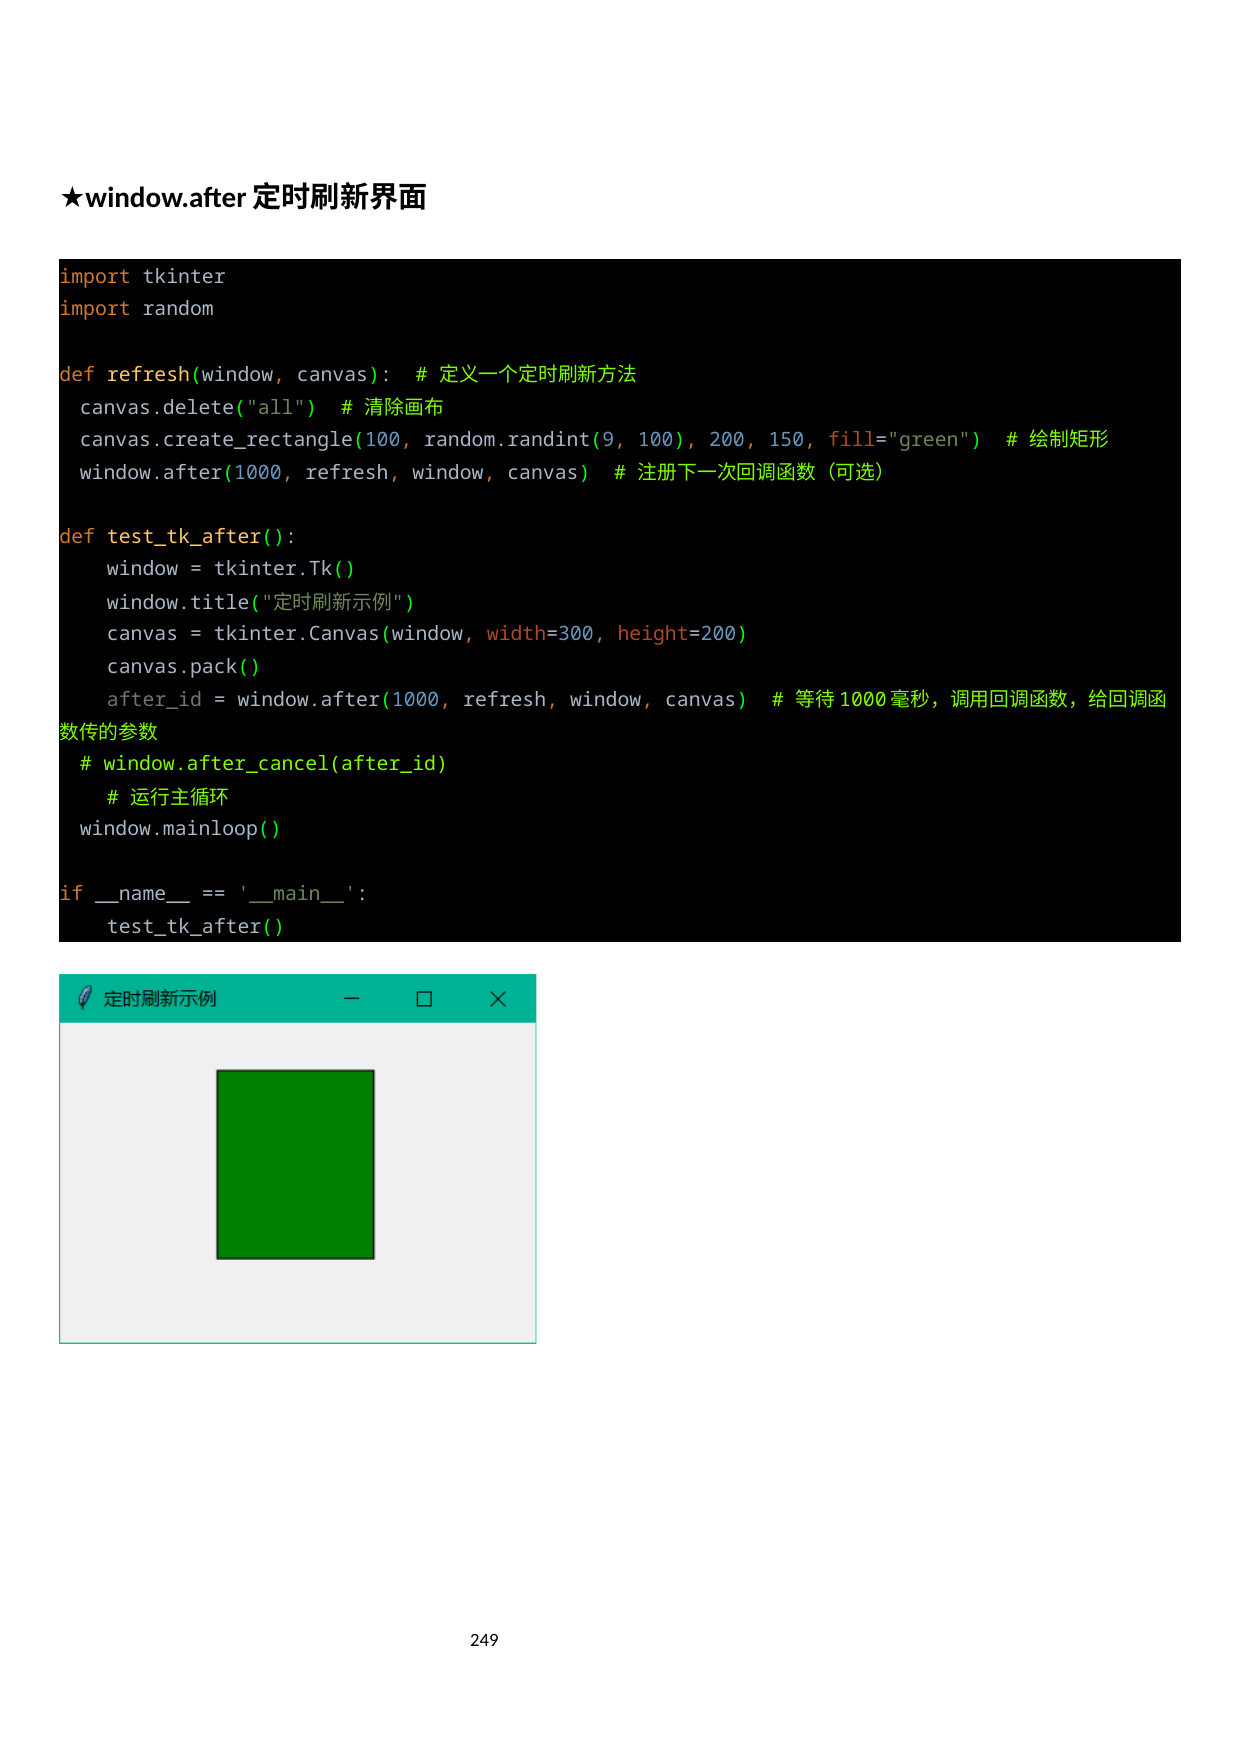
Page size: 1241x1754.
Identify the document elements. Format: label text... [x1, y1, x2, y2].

text import tkinter import random def refresh(window, canvas): # 定义一个定时刷新方法 canvas.delete("all") # 清除画布 canvas.create_rectangle(100, random.randint(9, 100), 200, 150, fill="green") # 绘制矩形 window.after(1000, refresh, window, canvas) # 注册下一次回调函数（可选） def test_tk_after(): window = tkinter.Tk() window.title("定时刷新示例") canvas = tkinter.Canvas(window, width=300, height=200) canvas.pack() after_id = window.after(1000, refresh, window, canvas) # 等待1000毫秒，调用回调函数，给回调函数传的参数 # window.after_cancel(after_id) # 运行主循环 window.mainloop() if __name__ == '__main__': test_tk_after() [59, 259, 1181, 942]
text ★window.after定时刷新界面 [59, 162, 1181, 227]
picture [59, 974, 537, 1344]
